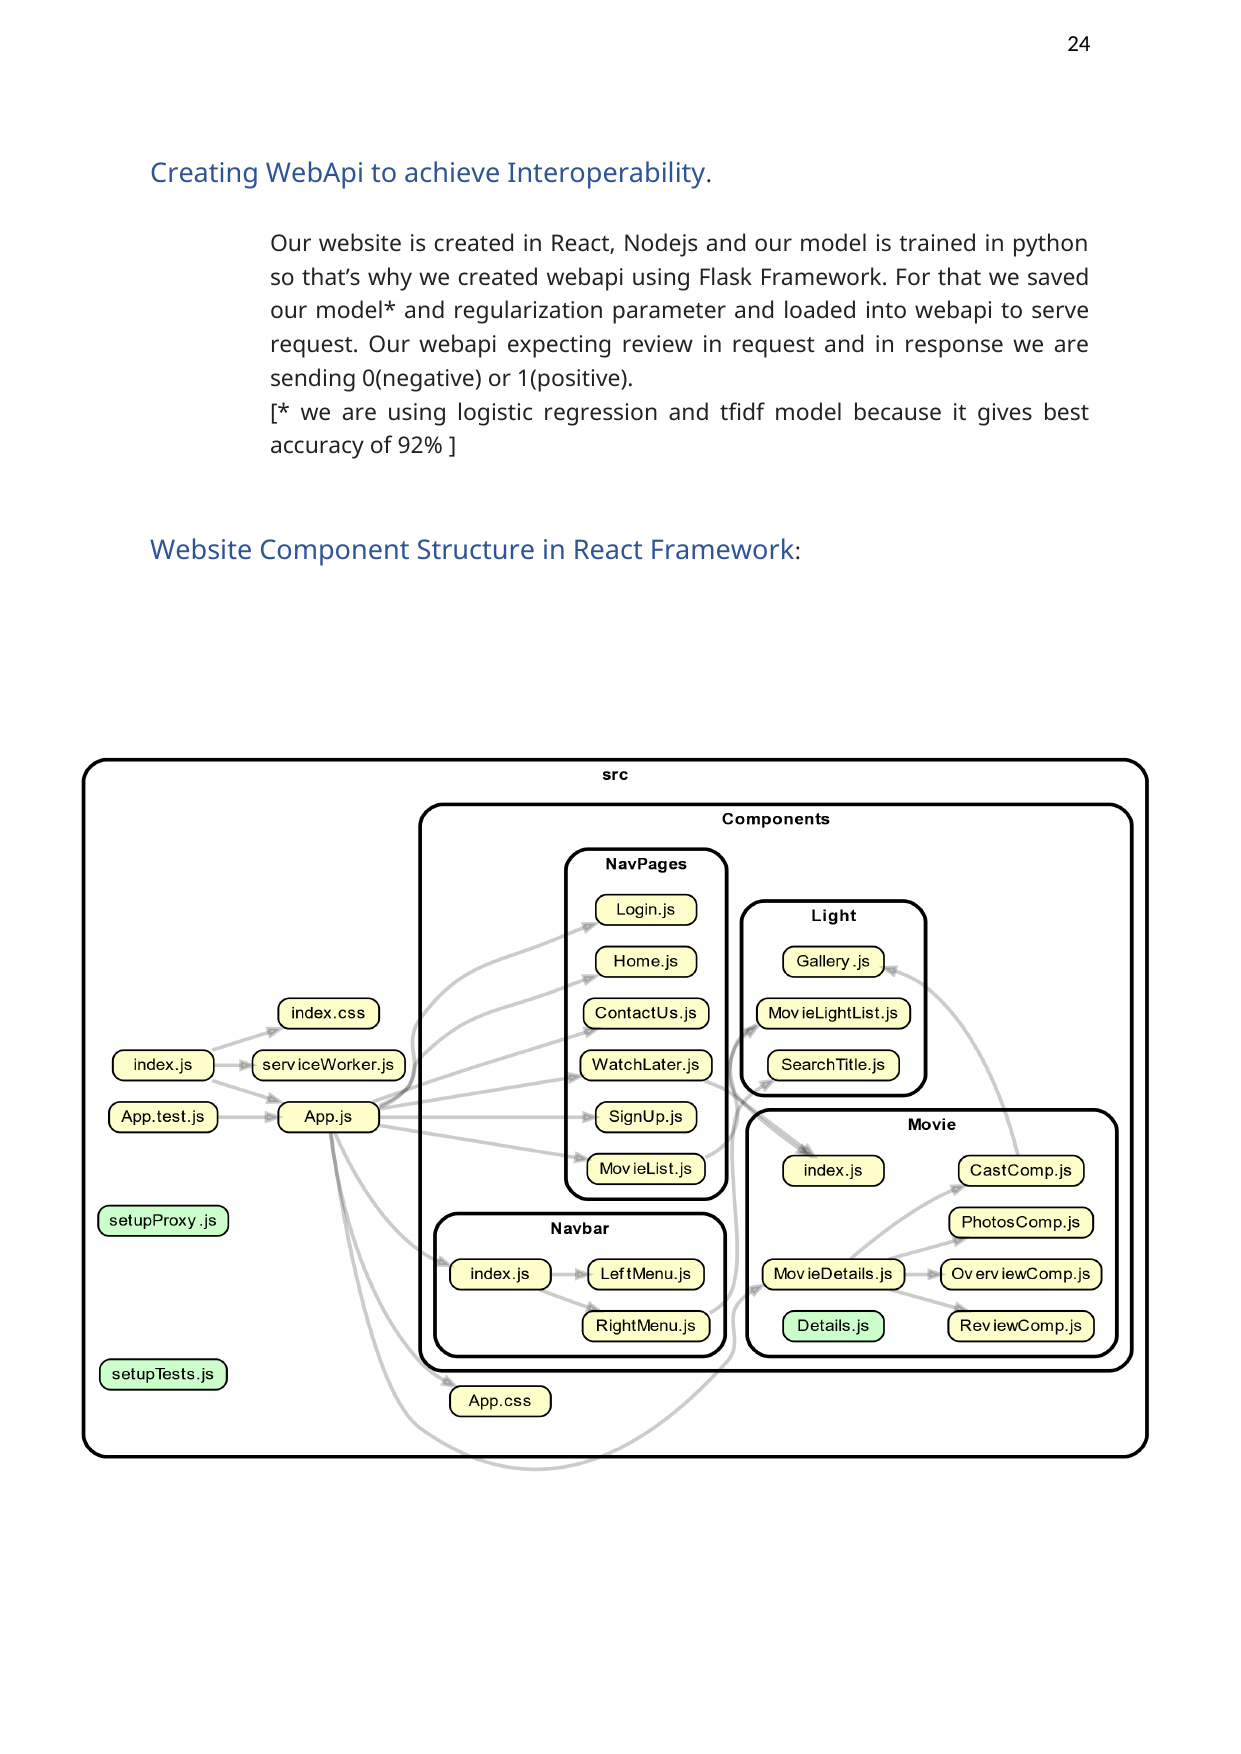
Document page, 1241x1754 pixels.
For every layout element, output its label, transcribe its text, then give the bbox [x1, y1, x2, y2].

text Our website is created in React, Nodejs and our model is trained in python so that’s why we created webapi using Flask Framework. For that we saved our model* and regularization parameter and loaded into webapi to serve request. Our webapi expecting review in request and in response we are sending 0(negative) or 1(positive). [270, 227, 1090, 393]
text Website Component Structure in React Framework: [150, 530, 1090, 567]
picture [61, 738, 1169, 1478]
text [* we are using logistic regression and tfidf model because it gives best accuracy of 92% ] [270, 395, 1090, 460]
text Creating WebApi to achieve Interoperability. [150, 153, 1090, 190]
